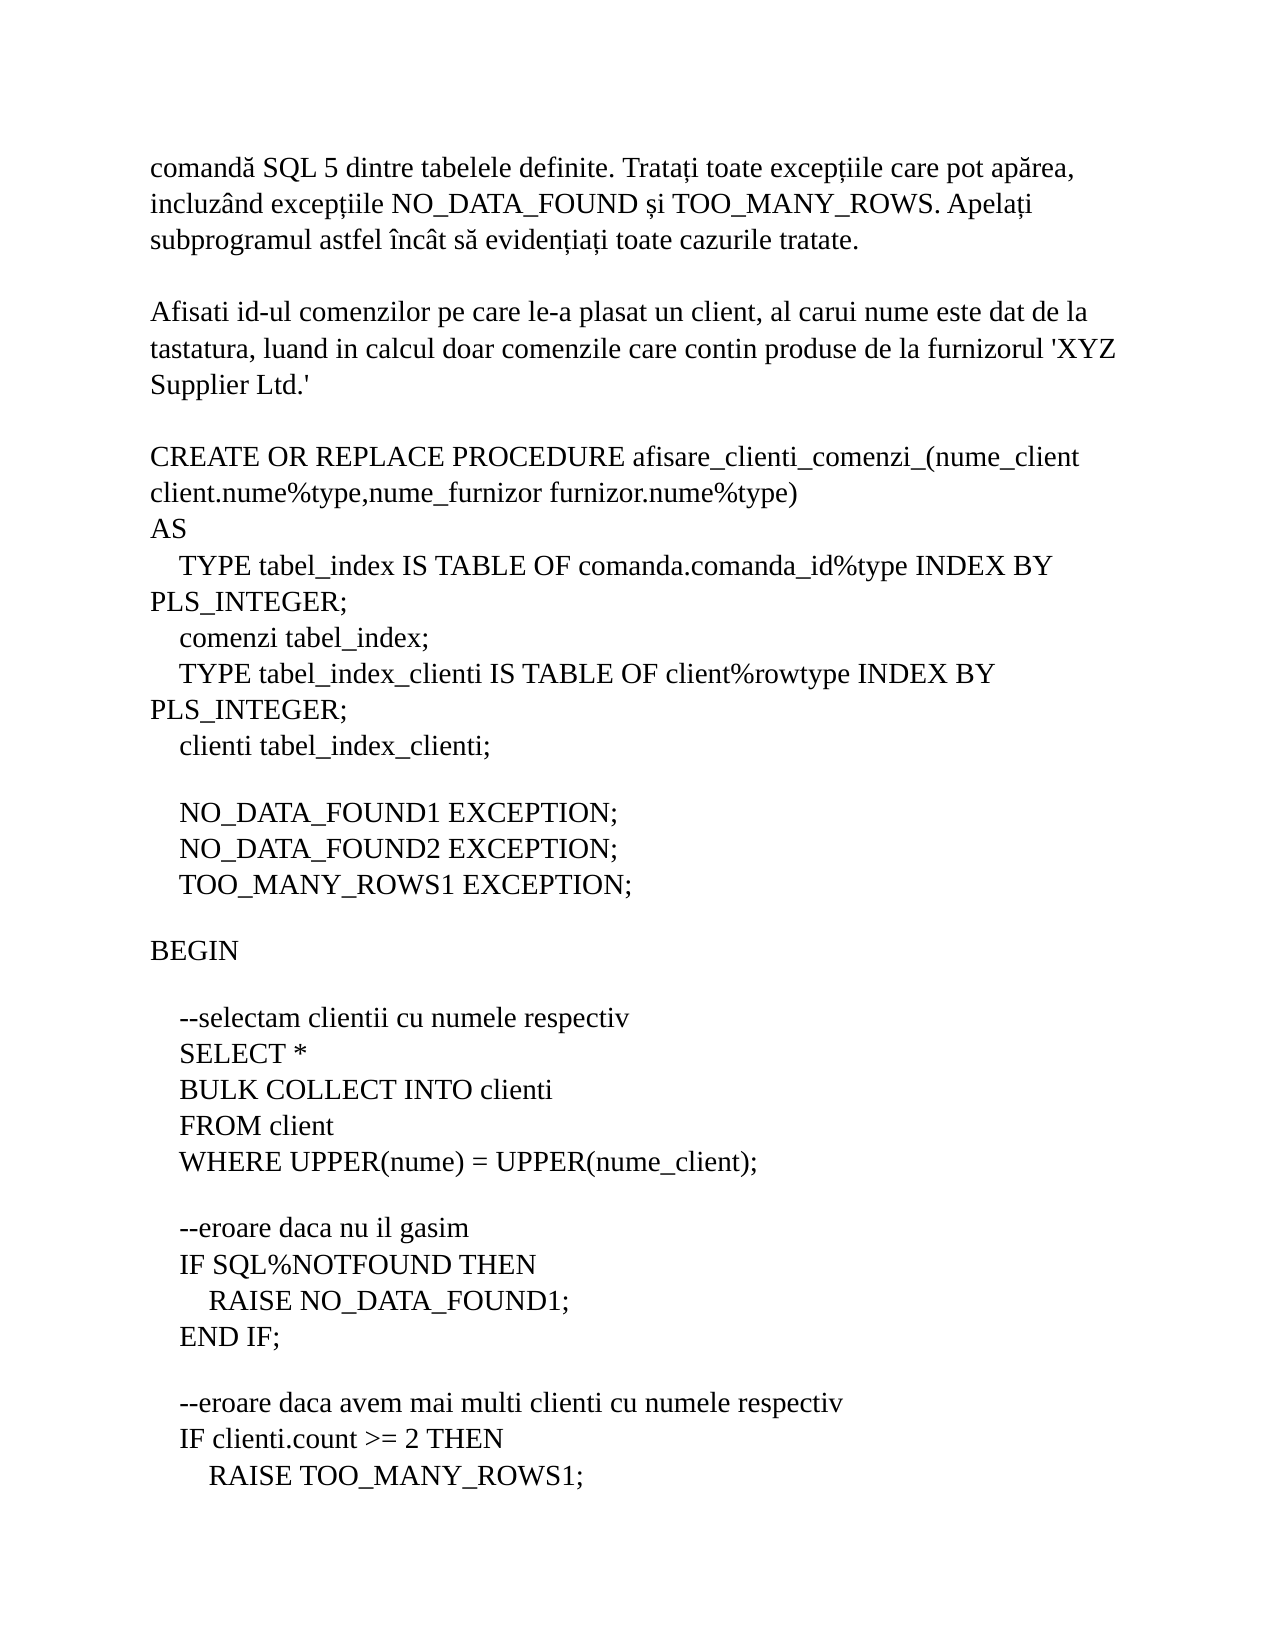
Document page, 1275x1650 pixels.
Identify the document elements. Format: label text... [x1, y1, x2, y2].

text SELECT * [150, 1036, 1125, 1069]
text IF clienti.count >= 2 THEN [150, 1422, 1125, 1455]
text NO_DATA_FOUND2 EXCEPTION; [150, 831, 1125, 864]
text comenzi tabel_index; [150, 620, 1125, 653]
text BEGIN [150, 933, 1125, 967]
text --eroare daca nu il gasim [150, 1211, 1125, 1244]
text WHERE UPPER(nume) = UPPER(nume_client); [150, 1144, 1125, 1178]
text Afisati id-ul comenzilor pe care le-a plasat un client, al carui nume este dat de la tastatura, luand in calcul doar comenzile care contin produse de la furnizorul 'XYZ Supplier Ltd.' [150, 294, 1125, 400]
text AS [150, 511, 1125, 545]
text IF SQL%NOTFOUND THEN [150, 1247, 1125, 1280]
text RAISE TOO_MANY_ROWS1; [150, 1458, 1125, 1491]
text CREATE OR REPLACE PROCEDURE afisare_clienti_comenzi_(nume_client client.nume%type,nume_furnizor furnizor.nume%type) [150, 439, 1125, 509]
text TYPE tabel_index_clienti IS TABLE OF client%rowtype INDEX BY PLS_INTEGER; [150, 656, 1125, 726]
text clienti tabel_index_clienti; [150, 728, 1125, 762]
text FROM client [150, 1108, 1125, 1142]
text TYPE tabel_index IS TABLE OF comanda.comanda_id%type INDEX BY PLS_INTEGER; [150, 548, 1125, 617]
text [150, 150, 1125, 256]
text BULK COLLECT INTO clienti [150, 1072, 1125, 1106]
text --selectam clientii cu numele respectiv [150, 1000, 1125, 1033]
text TOO_MANY_ROWS1 EXCEPTION; [150, 867, 1125, 901]
text RAISE NO_DATA_FOUND1; [150, 1283, 1125, 1316]
text --eroare daca avem mai multi clienti cu numele respectiv [150, 1385, 1125, 1419]
text NO_DATA_FOUND1 EXCEPTION; [150, 795, 1125, 828]
text END IF; [150, 1319, 1125, 1353]
